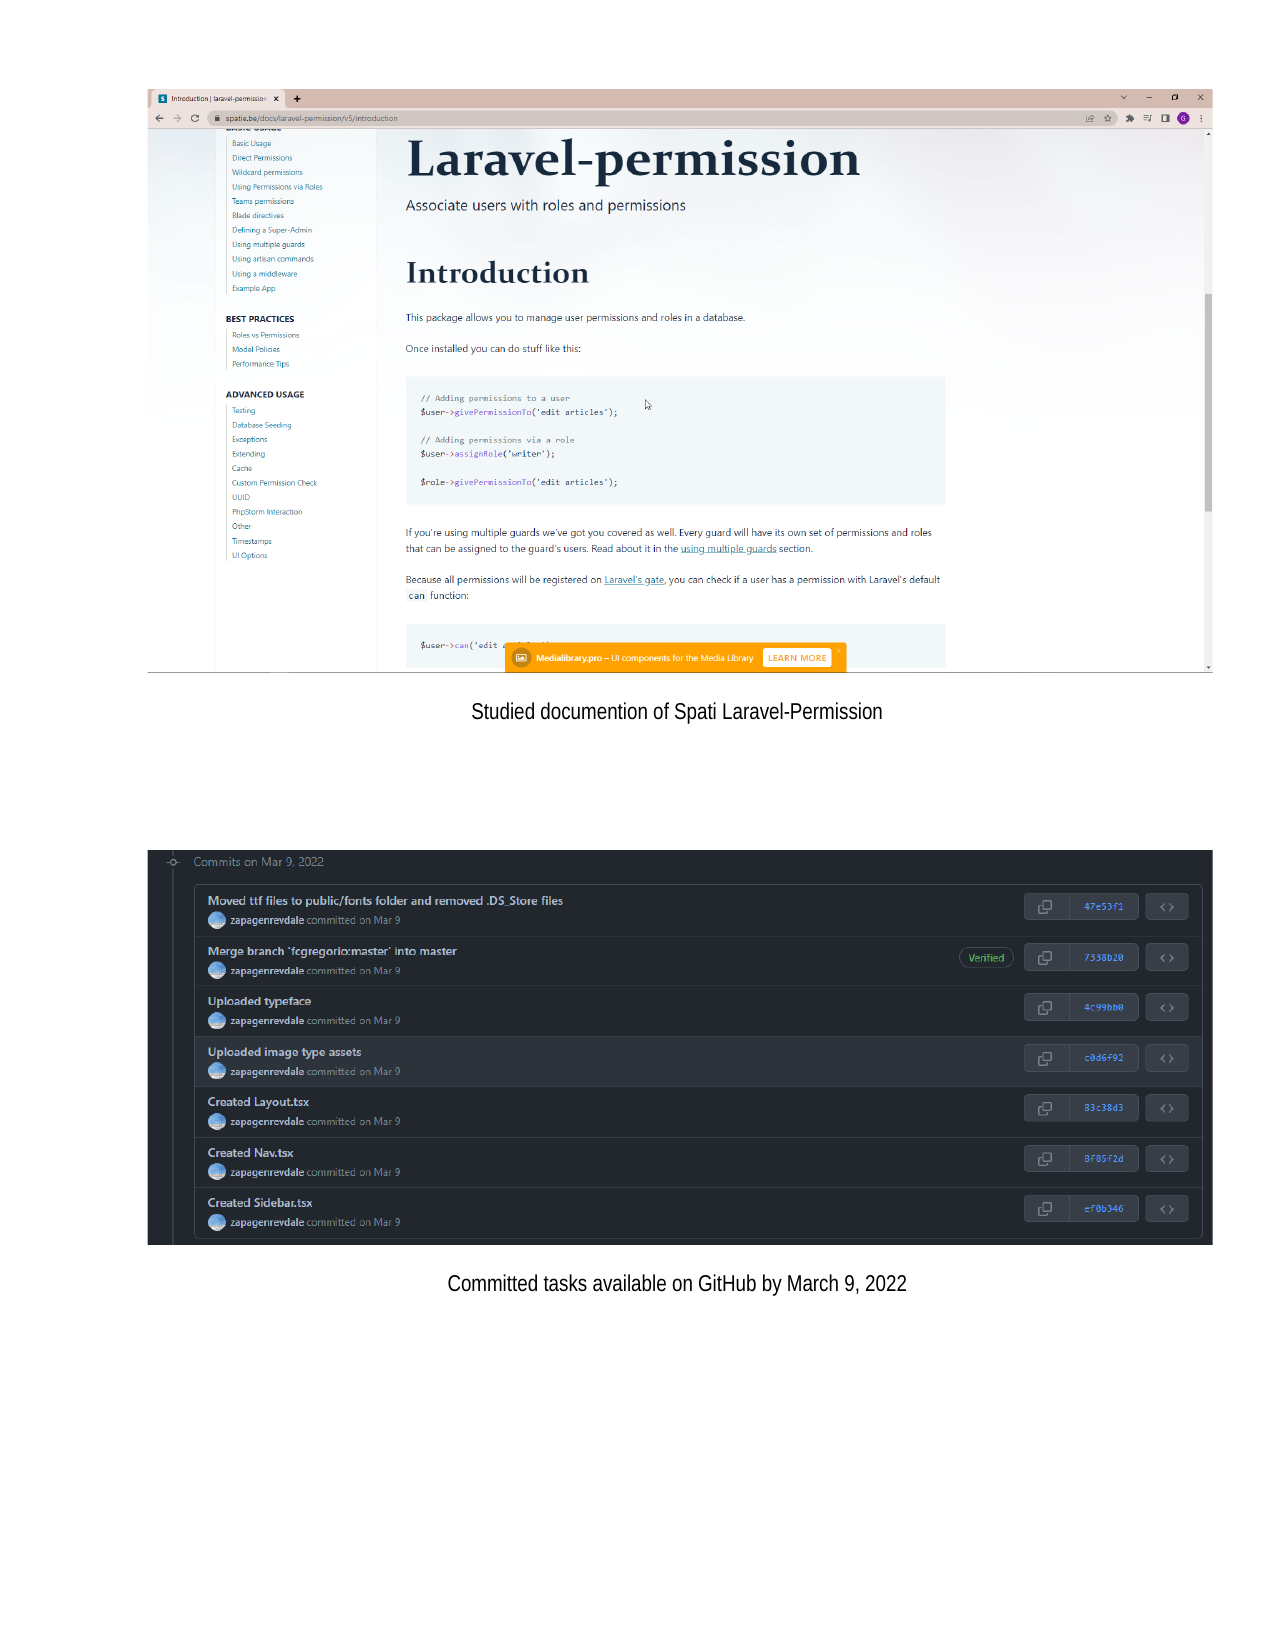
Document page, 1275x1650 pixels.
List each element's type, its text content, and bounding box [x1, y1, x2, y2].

text Studied documention of Spati Laravel-Permission [148, 698, 1206, 724]
picture [147, 89, 1213, 673]
picture [147, 850, 1213, 1245]
text Committed tasks available on GitHub by March 9, 2022 [148, 1269, 1206, 1296]
